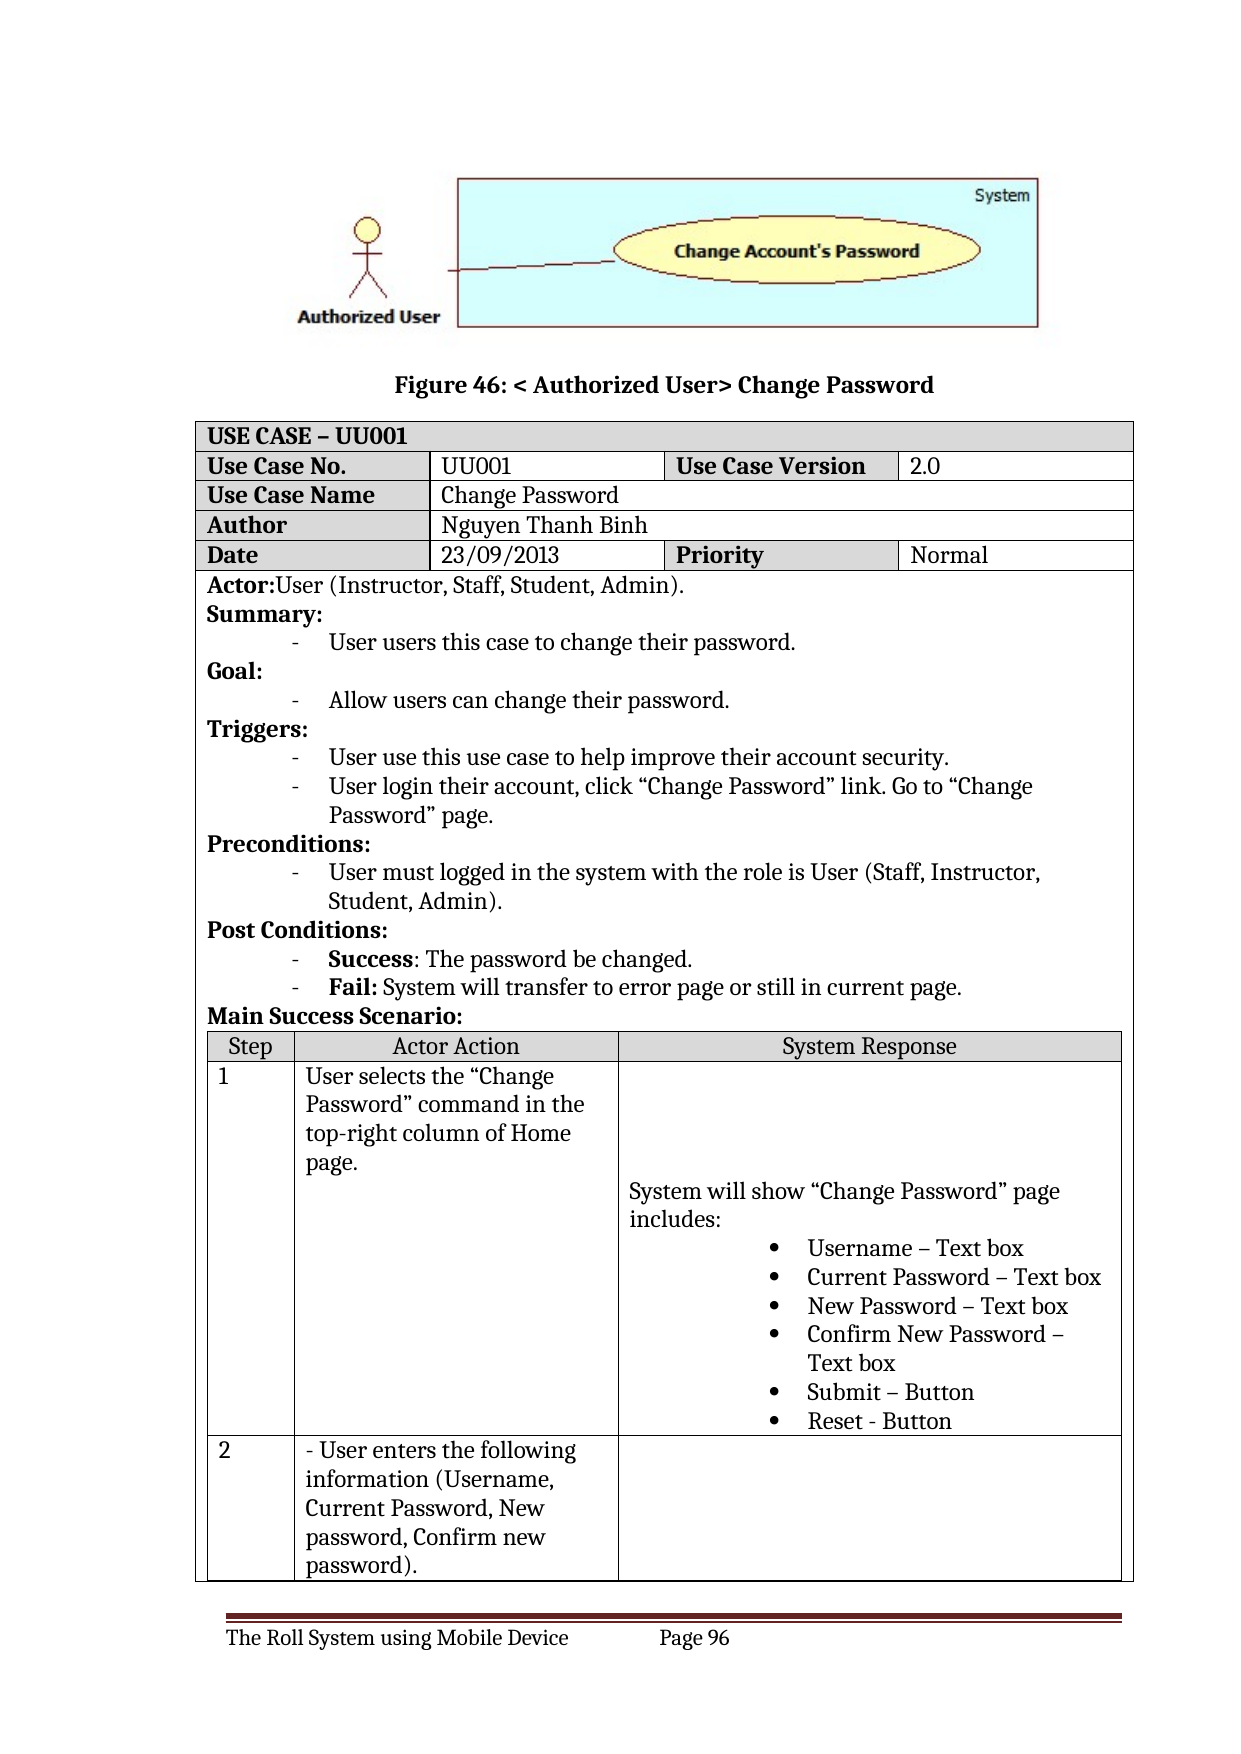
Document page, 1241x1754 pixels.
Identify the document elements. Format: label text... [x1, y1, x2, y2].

table_cell Use Case Name [196, 481, 429, 510]
table_header USE CASE – UU001 [196, 422, 1133, 451]
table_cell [196, 571, 1133, 1581]
table_cell UU001 [431, 452, 664, 480]
table_cell Nguyen Thanh Binh [431, 511, 1133, 540]
picture [259, 147, 1070, 367]
table_cell Change Password [431, 481, 1133, 510]
table_cell Use Case No. [196, 452, 429, 480]
table_cell 23/09/2013 [431, 541, 664, 570]
text Figure 46: < Authorized User> Change Password [207, 371, 1122, 400]
table_cell Use Case Version [665, 452, 898, 480]
table_cell Date [196, 541, 429, 570]
table_cell Normal [899, 541, 1133, 570]
table_cell 2.0 [899, 452, 1133, 480]
table_cell Priority [665, 541, 898, 570]
table_cell Author [196, 511, 429, 540]
